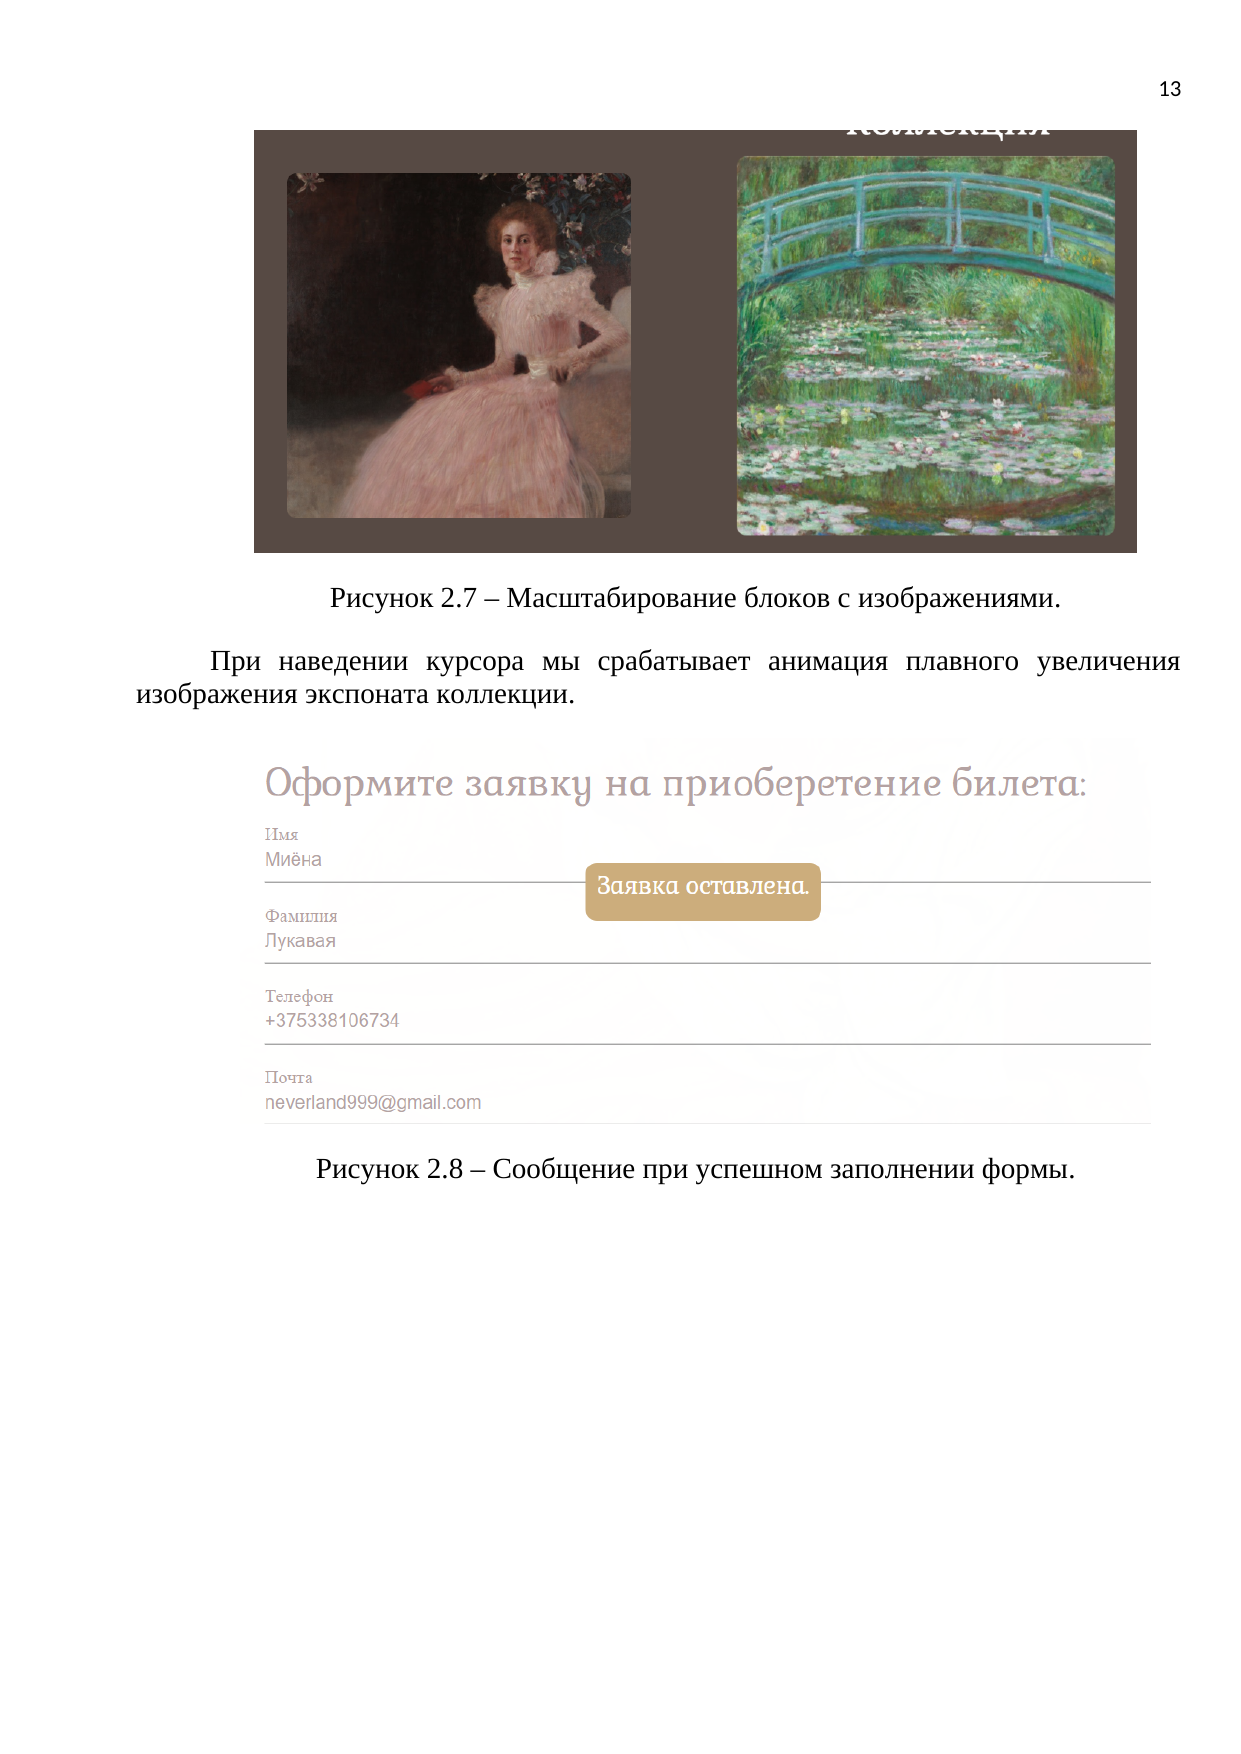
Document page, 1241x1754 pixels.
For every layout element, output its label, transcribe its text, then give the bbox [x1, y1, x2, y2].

picture [254, 130, 1137, 553]
text При наведении курсора мы срабатывает анимация плавного увеличения изображения экспоната коллекции. [136, 643, 1181, 710]
text Рисунок 2.8 – Сообщение при успешном заполнении формы. [136, 1151, 1181, 1184]
picture [240, 738, 1151, 1124]
text Рисунок 2.7 – Масштабирование блоков с изображениями. [136, 580, 1181, 613]
